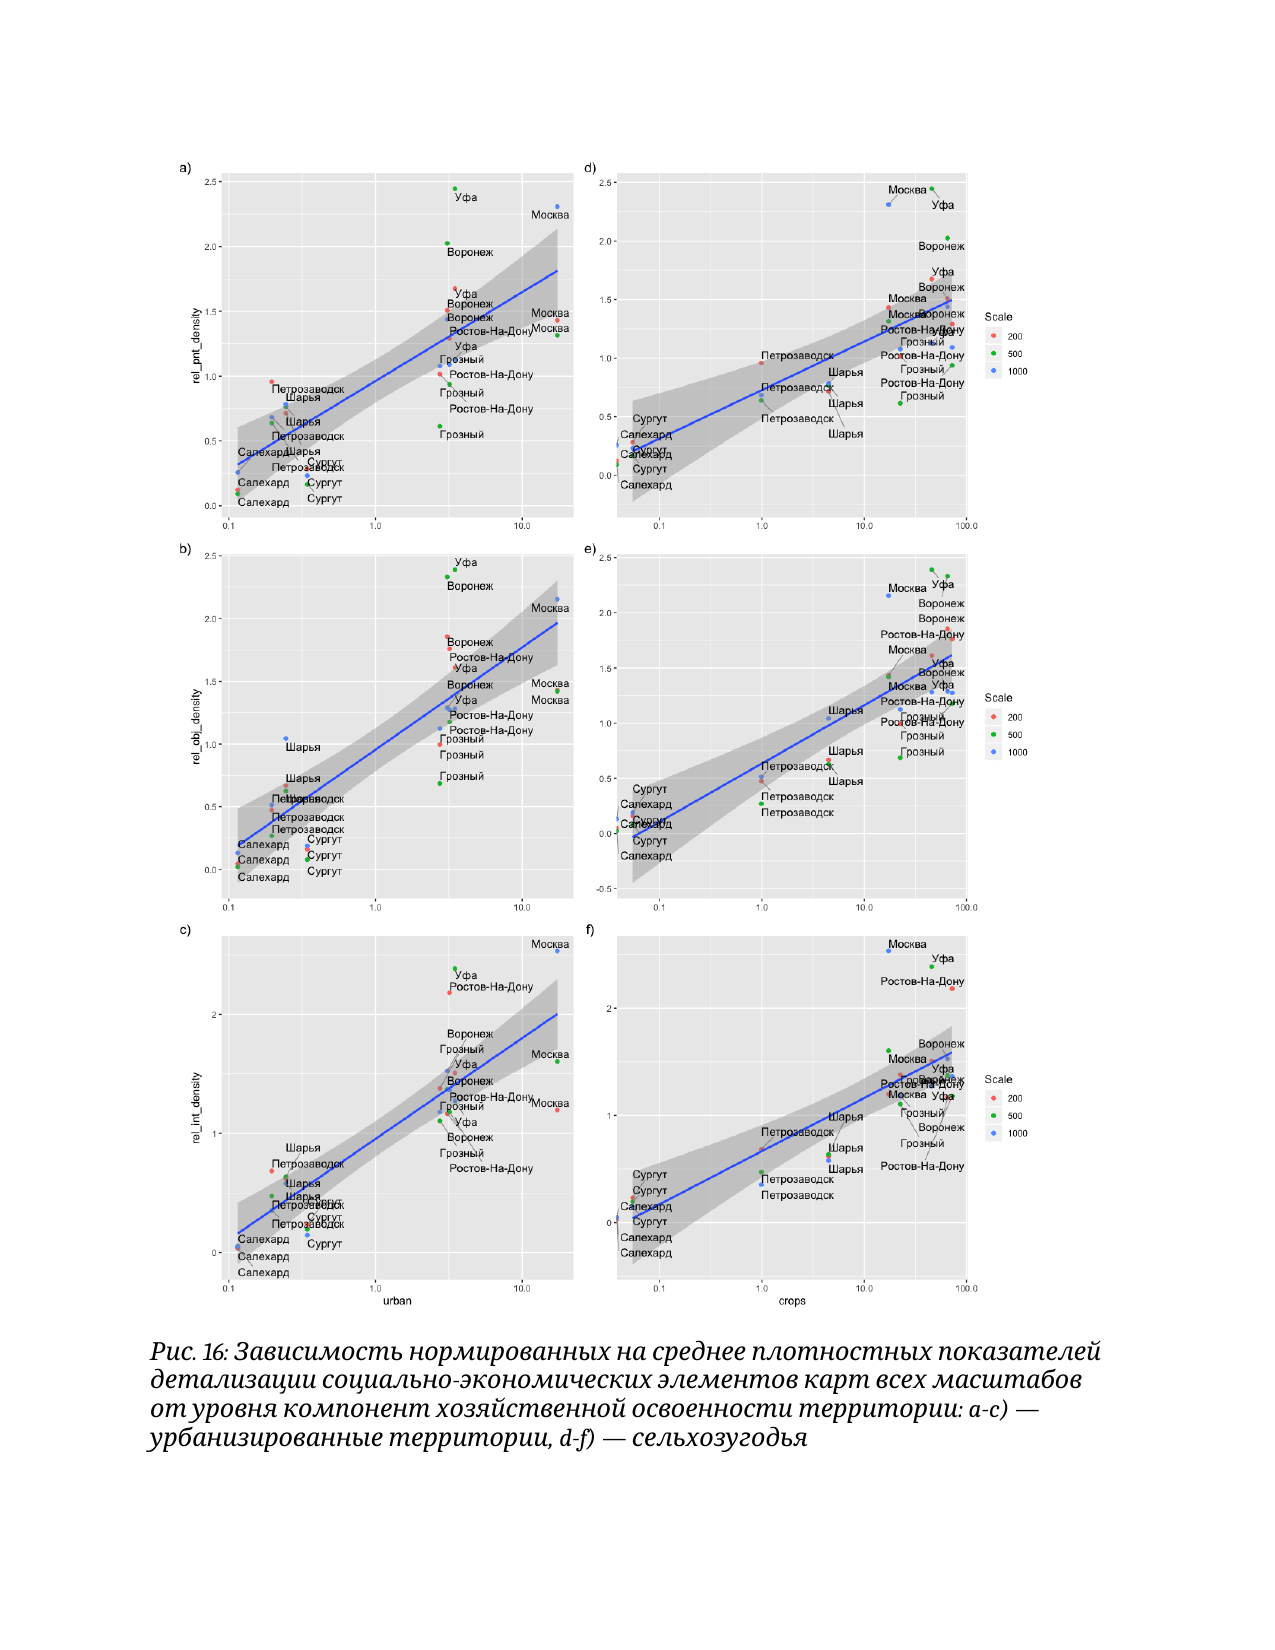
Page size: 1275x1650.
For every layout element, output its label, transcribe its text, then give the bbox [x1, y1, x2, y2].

text Рис. 16: Зависимость нормированных на среднее плотностных показателей детализации социально-экономических элементов карт всех масштабов от уровня компонент хозяйственной освоенности территории: a-c) — урбанизированные территории, d-f) — сельхозугодья [150, 1337, 1125, 1452]
picture [168, 150, 1044, 1317]
